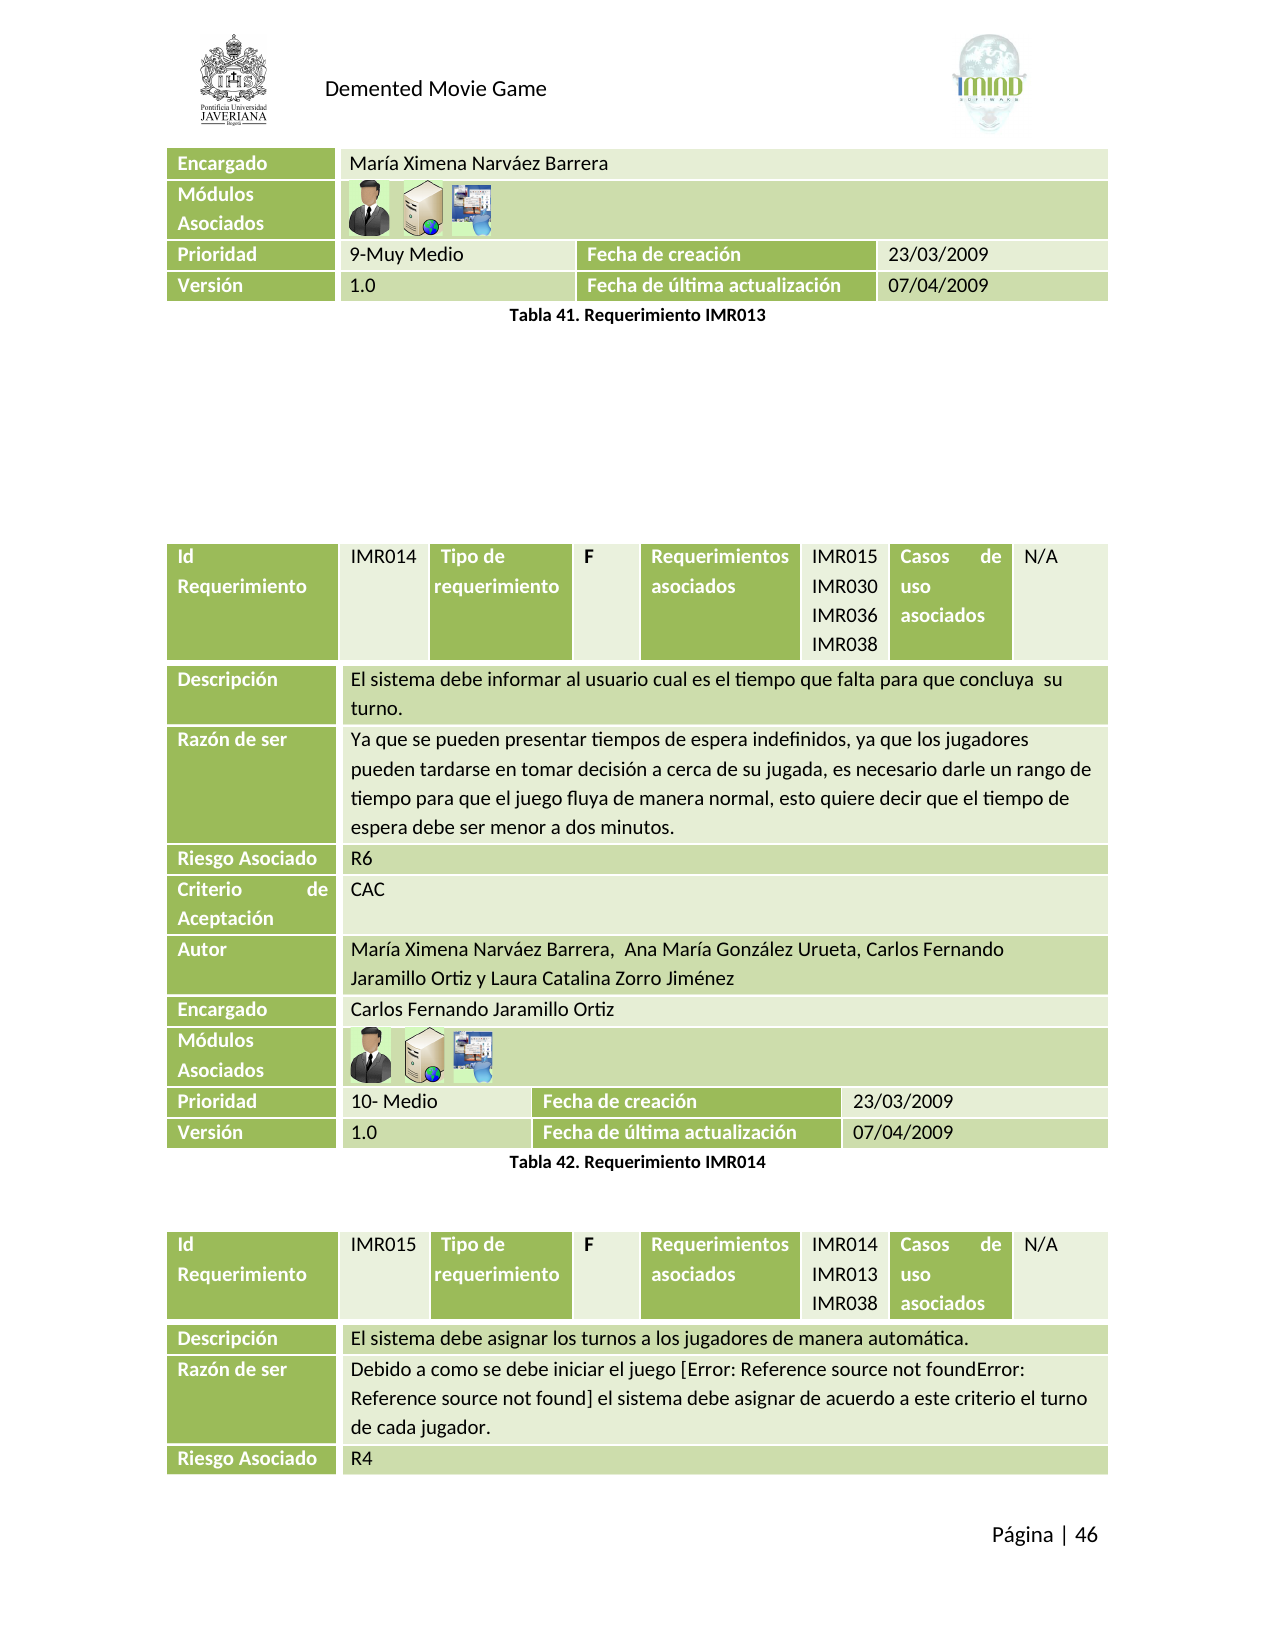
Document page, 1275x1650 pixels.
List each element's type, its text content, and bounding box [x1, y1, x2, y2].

picture [453, 1031, 493, 1083]
picture [452, 185, 491, 236]
table_cell Encargado [167, 148, 335, 179]
table_cell Riesgo Asociado [167, 1446, 336, 1474]
table_cell Módulos Asociados [167, 1028, 336, 1086]
picture [405, 1027, 445, 1083]
table_header IMR015 IMR030 IMR036 IMR038 [802, 544, 888, 660]
table_cell María Ximena Narváez Barrera, Ana María González Urueta, Carlos Fernando Jaramillo Ortiz y Laura Catalina Zorro Jiménez [343, 936, 1108, 994]
table_cell Descripción [167, 1325, 336, 1354]
table_cell [343, 1028, 1108, 1086]
table_cell El sistema debe asignar los turnos a los jugadores de manera automática. [343, 1325, 1108, 1354]
table_cell Fecha de creación [577, 241, 876, 270]
picture [349, 180, 390, 236]
table_header IMR015 [340, 1232, 429, 1319]
picture [403, 180, 443, 236]
table_header F [574, 1232, 639, 1319]
table_cell 23/03/2009 [878, 241, 1108, 270]
table_cell Autor [167, 936, 336, 994]
table_header Id Requerimiento [167, 1232, 338, 1319]
table_cell Encargado [167, 997, 336, 1026]
table_header Id Requerimiento [167, 544, 338, 660]
table_cell Razón de ser [167, 1356, 336, 1443]
table_cell Versión [167, 1119, 336, 1148]
table_header N/A [1014, 544, 1108, 660]
table_cell 1.0 [343, 1119, 531, 1148]
table_header Casos de uso asociados [890, 544, 1012, 660]
text Tabla 41. Requerimiento IMR013 [177, 303, 1098, 326]
picture [200, 34, 267, 126]
table_cell 07/04/2009 [878, 272, 1108, 301]
table_cell R6 [343, 845, 1108, 874]
table_header IMR014 IMR013 IMR038 [802, 1232, 888, 1319]
table_cell CAC [343, 876, 1108, 934]
table_cell 1.0 [341, 272, 575, 301]
table_cell Criterio de Aceptación [167, 876, 336, 934]
table_header Requerimientos asociados [641, 544, 800, 660]
table_header Tipo de requerimiento [430, 544, 572, 660]
table_header Requerimientos asociados [641, 1232, 800, 1319]
table_cell Fecha de última actualización [577, 272, 876, 301]
table_cell Ya que se pueden presentar tiempos de espera indefinidos, ya que los jugadores pueden tardarse en tomar decisión a cerca de su jugada, es necesario darle un rango de tiempo para que el juego fluya de manera normal, esto quiere decir que el tiempo de espera debe ser menor a dos minutos. [343, 727, 1108, 843]
table_cell [341, 181, 1108, 239]
table_cell Versión [167, 272, 335, 301]
table_cell Fecha de última actualización [533, 1119, 841, 1148]
table_cell Riesgo Asociado [167, 845, 336, 874]
table_cell 10- Medio [343, 1088, 531, 1117]
text Tabla 42. Requerimiento IMR014 [177, 1150, 1098, 1173]
table_cell El sistema debe informar al usuario cual es el tiempo que falta para que concluya su turno. [343, 666, 1108, 724]
table_cell Prioridad [167, 241, 335, 270]
table_cell Módulos Asociados [167, 181, 335, 239]
table_header N/A [1014, 1232, 1108, 1319]
table_cell María Ximena Narváez Barrera [341, 149, 1108, 179]
table_cell 07/04/2009 [843, 1119, 1108, 1148]
table_cell R4 [343, 1446, 1108, 1474]
table_cell Descripción [167, 666, 336, 724]
table_header IMR014 [340, 544, 428, 660]
table_header F [574, 544, 639, 660]
table_cell Carlos Fernando Jaramillo Ortiz [343, 997, 1108, 1026]
table_header Tipo de requerimiento [431, 1232, 572, 1319]
picture [350, 1027, 391, 1083]
table_cell Fecha de creación [532, 1088, 841, 1117]
table_cell 9-Muy Medio [341, 241, 575, 270]
table_cell Prioridad [167, 1088, 336, 1117]
picture [951, 34, 1033, 138]
table_cell Razón de ser [167, 727, 336, 843]
table_header Casos de uso asociados [890, 1232, 1012, 1319]
table_cell 23/03/2009 [842, 1088, 1108, 1117]
